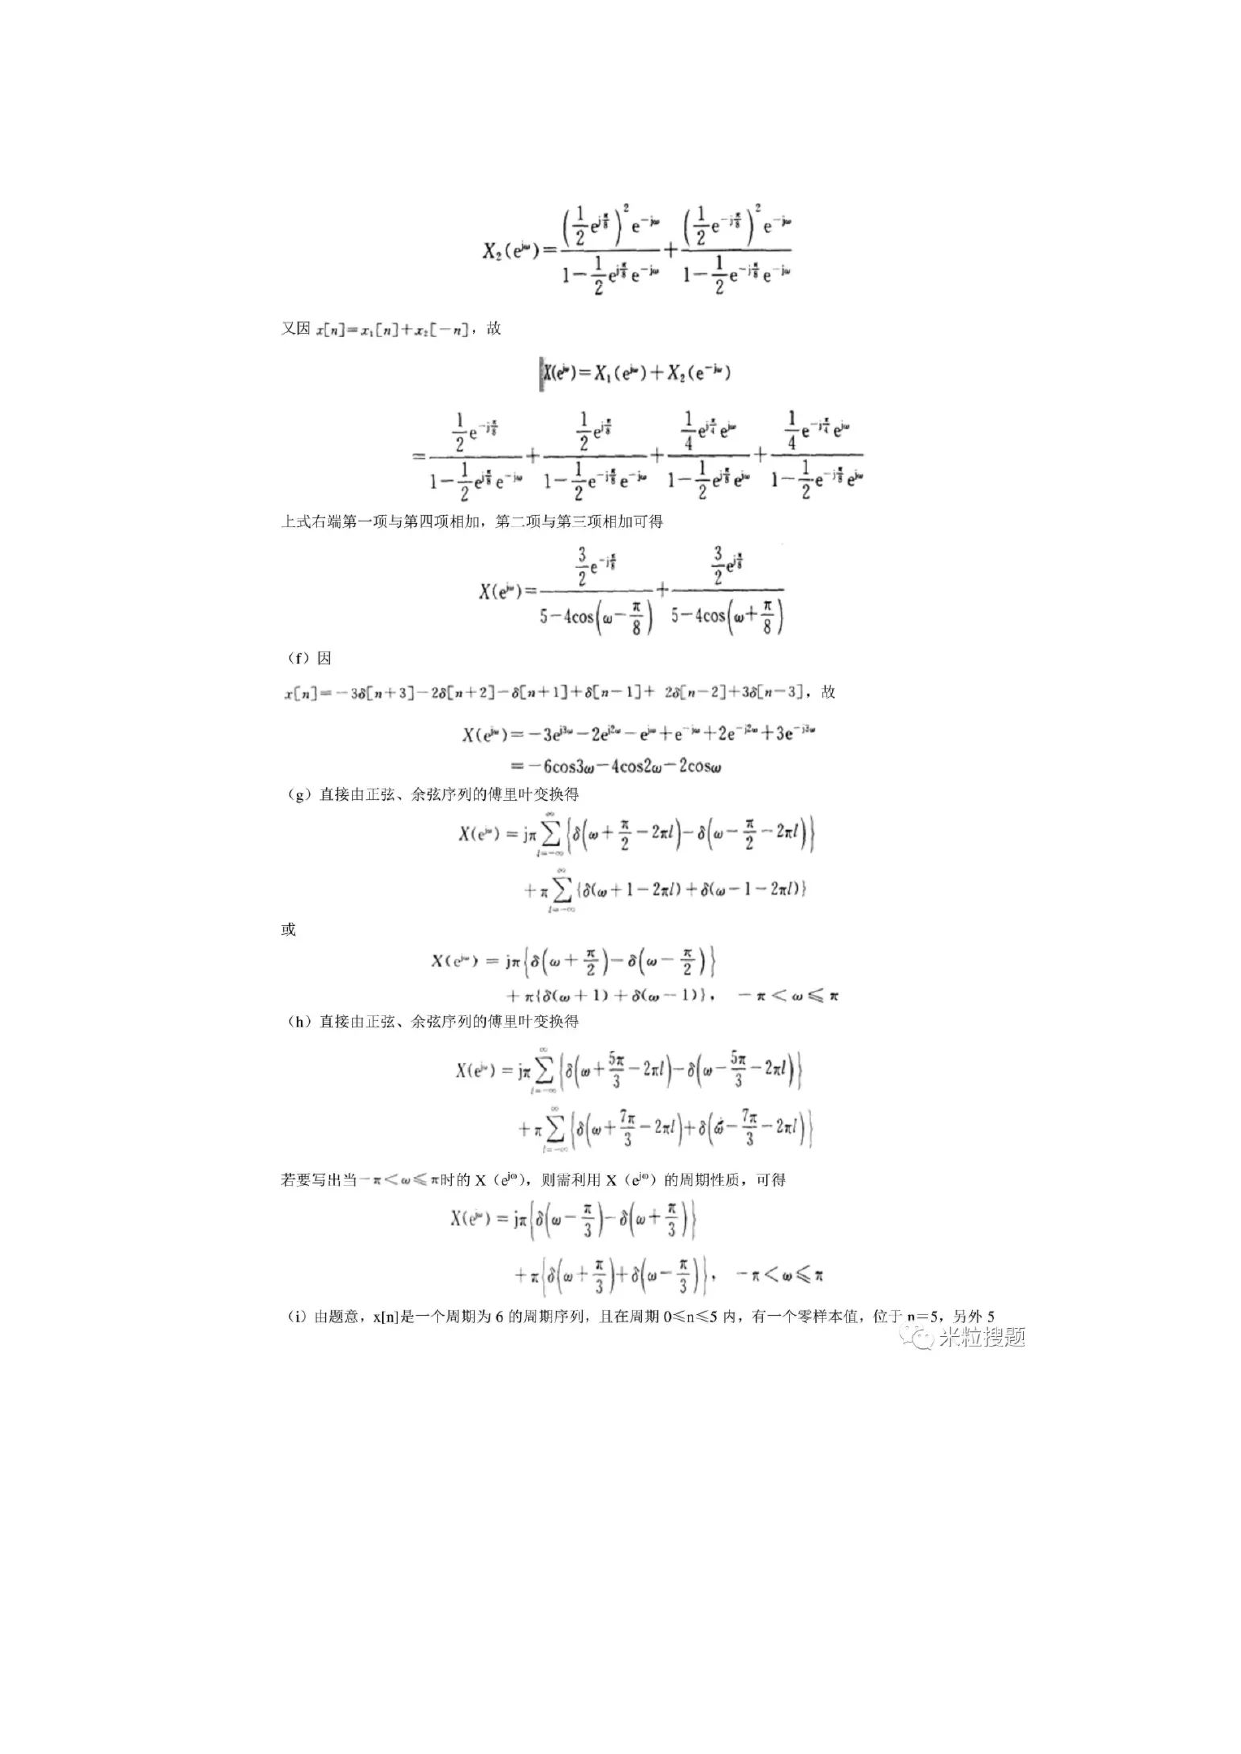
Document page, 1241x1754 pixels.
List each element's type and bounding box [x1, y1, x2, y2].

picture [187, 152, 1053, 1375]
